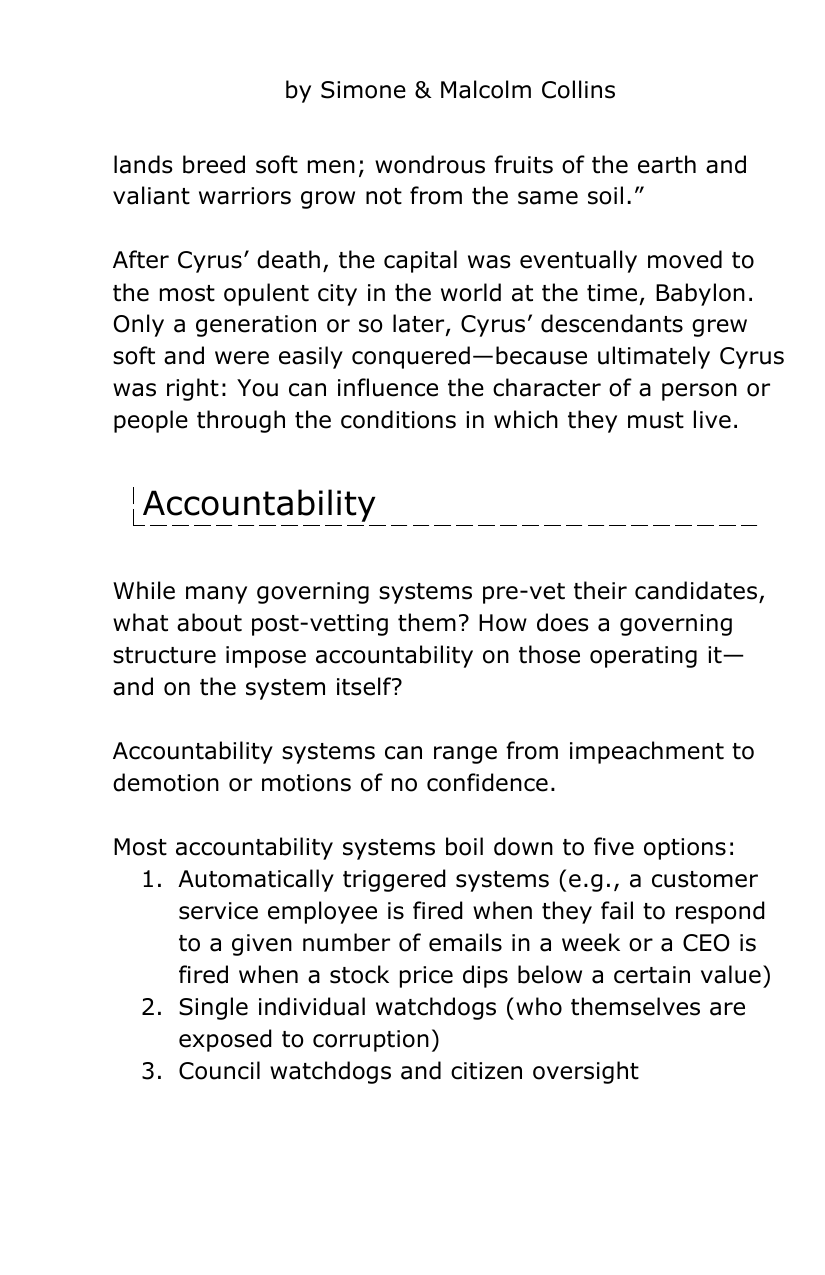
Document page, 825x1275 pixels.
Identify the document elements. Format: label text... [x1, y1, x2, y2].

subtitle Accountability [133, 482, 757, 526]
list Single individual watchdogs (who themselves are exposed to corruption) [141, 992, 787, 1052]
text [112, 150, 787, 210]
text After Cyrus’ death, the capital was eventually moved to the most opulent city in the world at the time, Babylon. Only a generation or so later, Cyrus’ descendants grew soft and were easily conquered—because ultimately Cyrus was right: You can influence the character of a person or people through the conditions in which they must live. [112, 246, 787, 434]
text Accountability systems can range from impeachment to demotion or motions of no confidence. [112, 736, 787, 796]
list Council watchdogs and citizen oversight [141, 1056, 787, 1084]
text While many governing systems pre-vet their candidates, what about post-vetting them? How does a governing structure impose accountability on those operating it—and on the system itself? [112, 576, 787, 700]
text Most accountability systems boil down to five options: [112, 832, 787, 860]
list Automatically triggered systems (e.g., a customer service employee is fired when they fail to respond to a given number of emails in a week or a CEO is fired when a stock price dips below a certain value) [141, 864, 787, 988]
